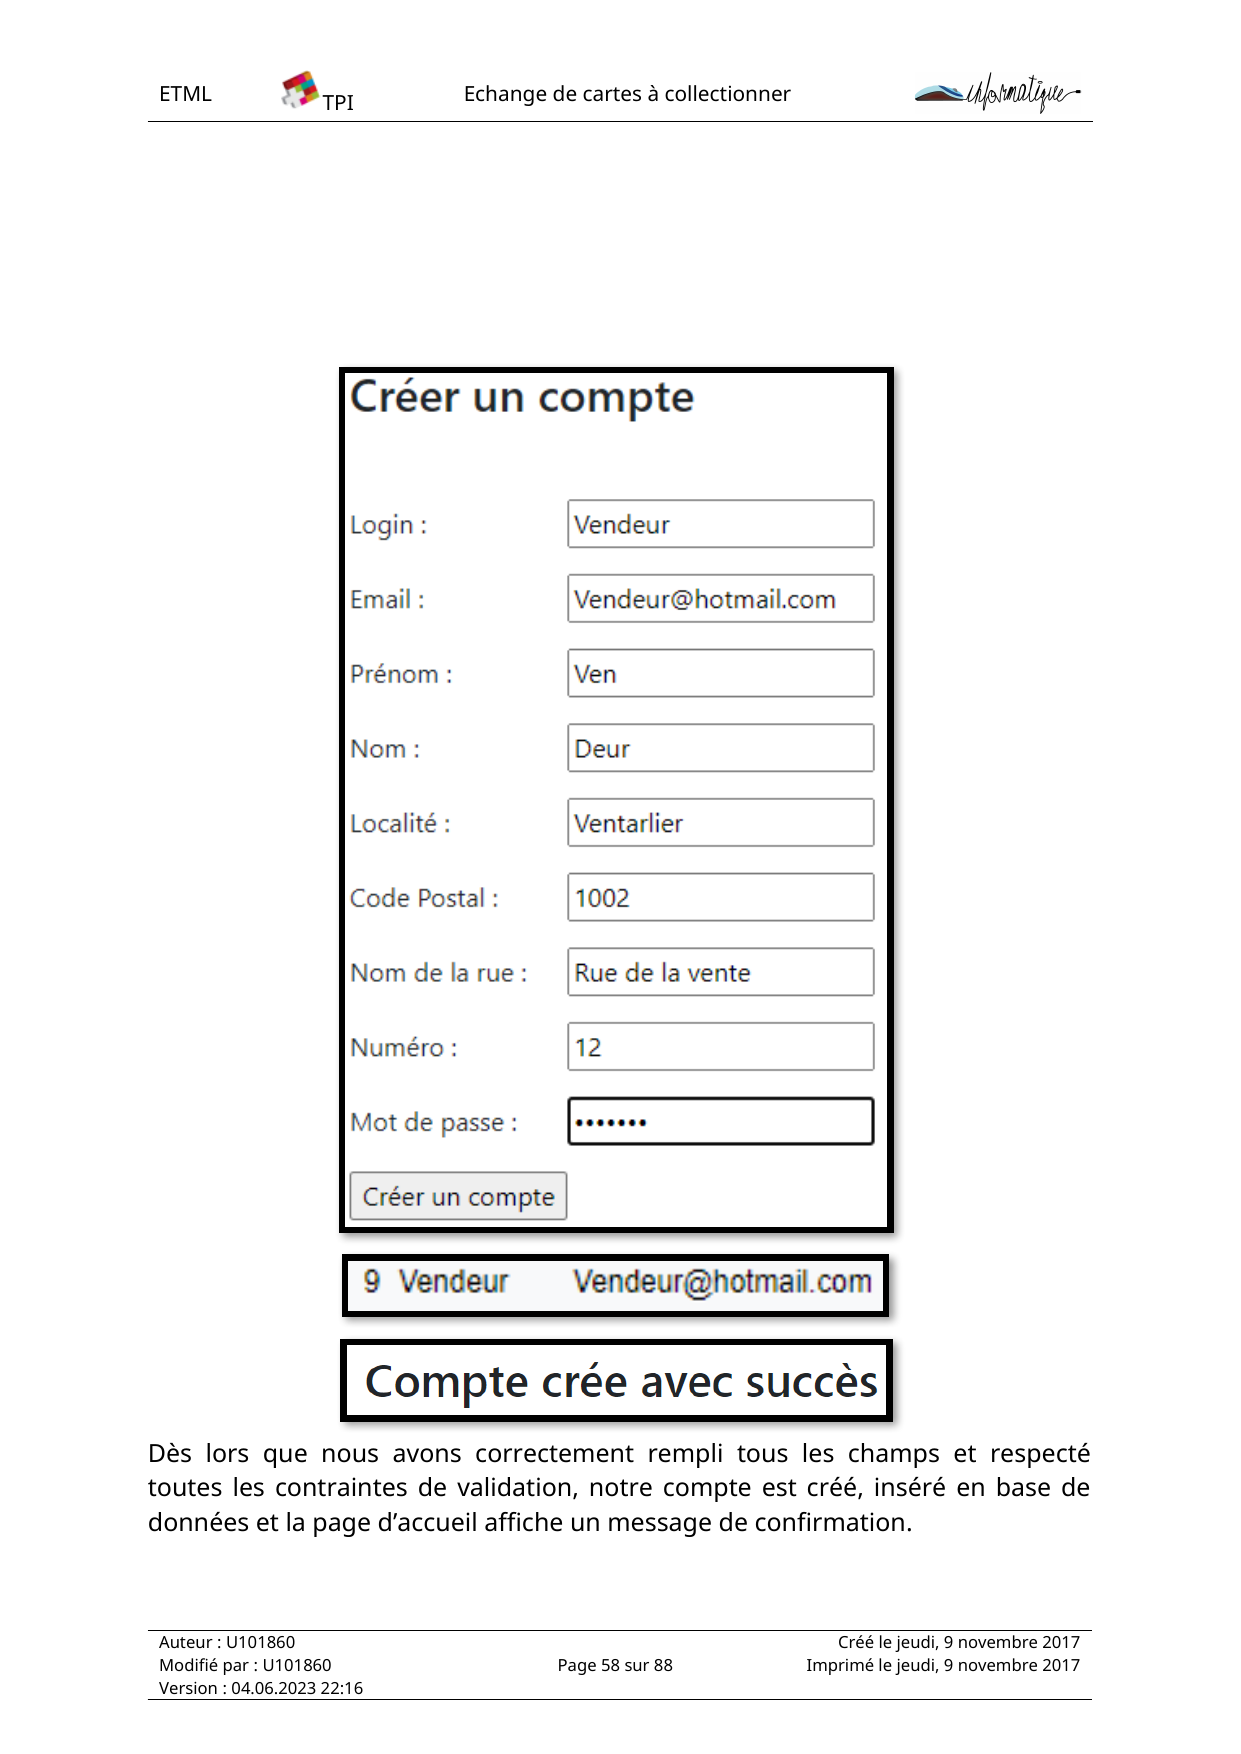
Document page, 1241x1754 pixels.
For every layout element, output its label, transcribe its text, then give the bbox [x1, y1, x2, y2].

picture [345, 373, 887, 1227]
picture [347, 1345, 886, 1415]
picture [276, 69, 323, 111]
picture [348, 1261, 883, 1311]
text Dès lors que nous avons correctement rempli tous les champs et respecté toutes les contraintes de validation, notre compte est créé, inséré en base de données et la page d’accueil affiche un message de confirmation. [148, 1436, 1092, 1538]
